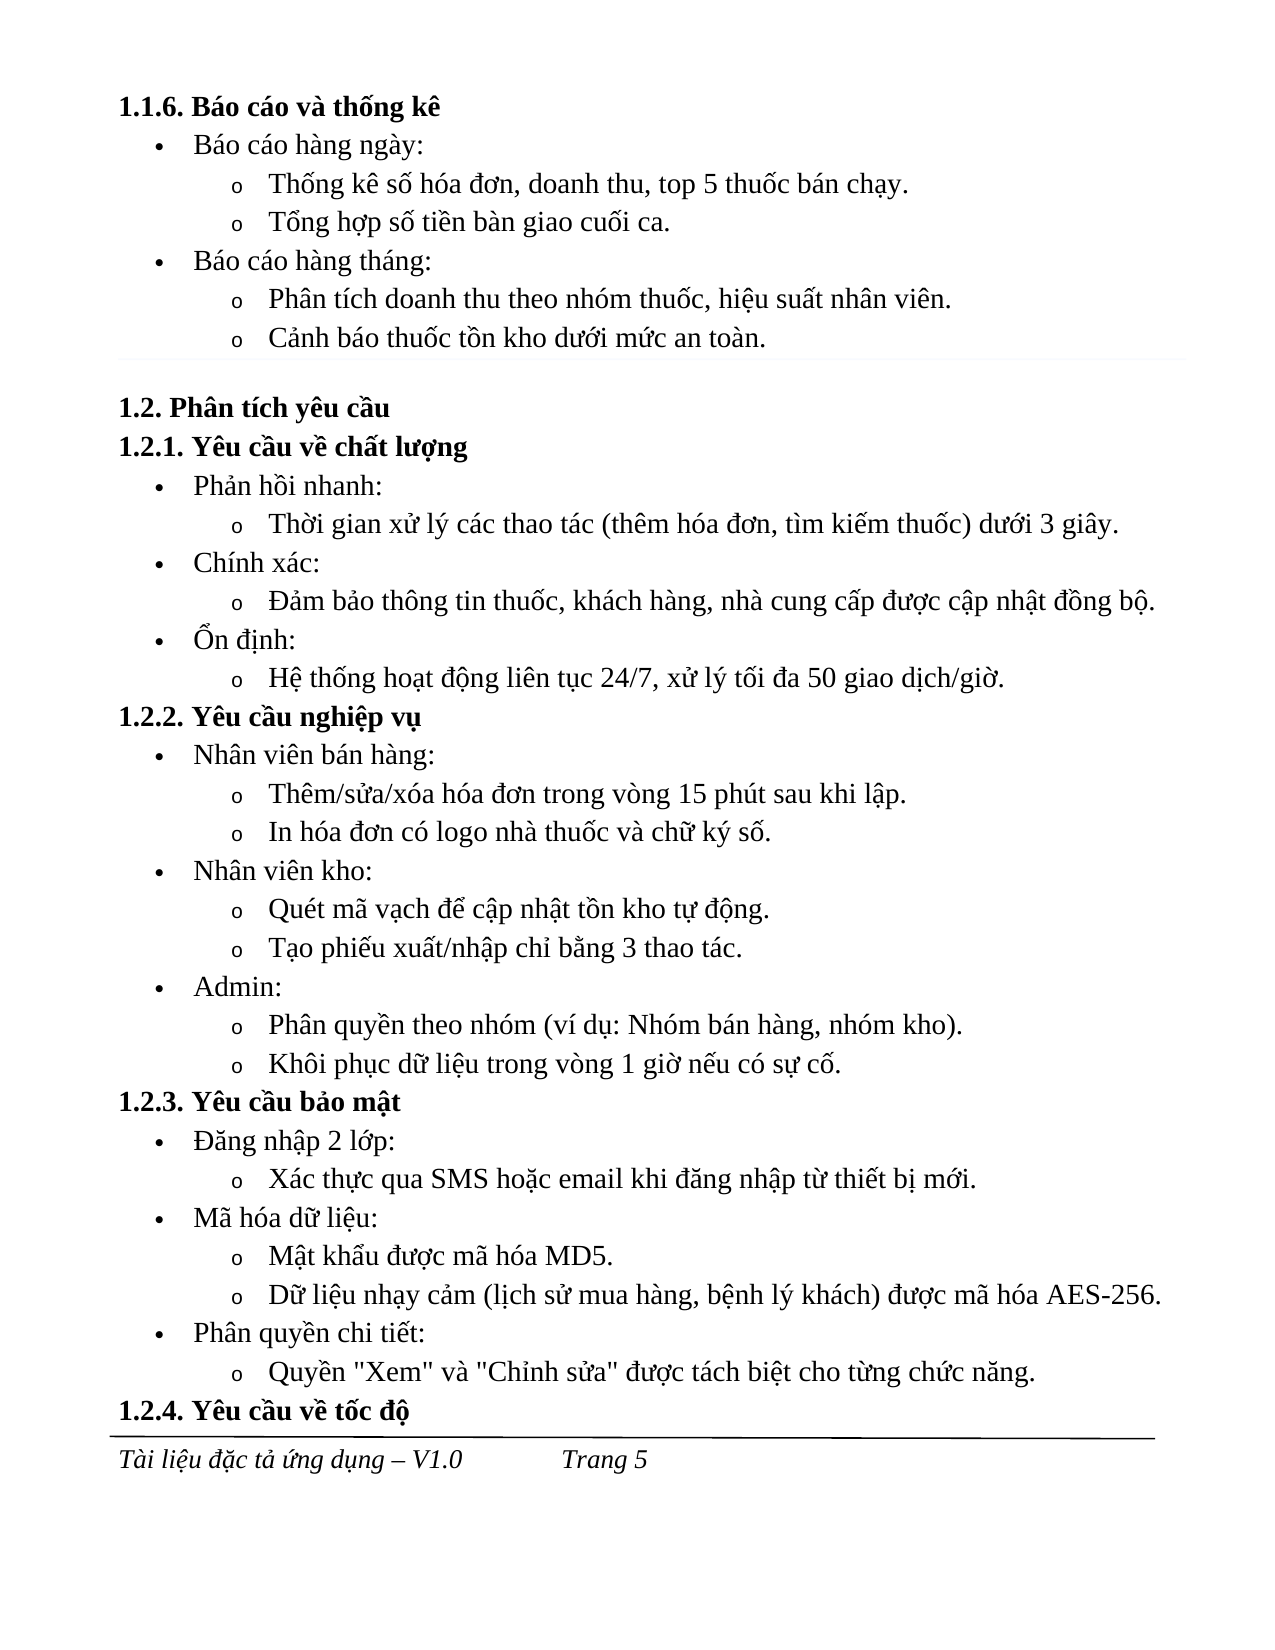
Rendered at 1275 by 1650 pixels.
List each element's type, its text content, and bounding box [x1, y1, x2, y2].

list Phân tích doanh thu theo nhóm thuốc, hiệu suất nhân viên. [231, 281, 1186, 315]
list Chính xác: [156, 545, 1186, 578]
list Nhân viên bán hàng: [156, 737, 1186, 771]
text 1.2.2. Yêu cầu nghiệp vụ [118, 699, 1186, 732]
list Mật khẩu được mã hóa MD5. [231, 1238, 1186, 1272]
list Nhân viên kho: [156, 853, 1186, 887]
list Thống kê số hóa đơn, doanh thu, top 5 thuốc bán chạy. [231, 166, 1186, 199]
text 1.1.6. Báo cáo và thống kê [118, 89, 1186, 122]
list Đảm bảo thông tin thuốc, khách hàng, nhà cung cấp được cập nhật đồng bộ. [231, 583, 1186, 617]
list Xác thực qua SMS hoặc email khi đăng nhập từ thiết bị mới. [231, 1161, 1186, 1195]
list Tổng hợp số tiền bàn giao cuối ca. [231, 204, 1186, 238]
list Phản hồi nhanh: [156, 468, 1186, 501]
list In hóa đơn có logo nhà thuốc và chữ ký số. [231, 814, 1186, 848]
list Hệ thống hoạt động liên tục 24/7, xử lý tối đa 50 giao dịch/giờ. [231, 660, 1186, 694]
list Báo cáo hàng tháng: [156, 243, 1186, 276]
text 1.2.3. Yêu cầu bảo mật [118, 1084, 1186, 1118]
list Thời gian xử lý các thao tác (thêm hóa đơn, tìm kiếm thuốc) dưới 3 giây. [231, 506, 1186, 540]
text 1.2. Phân tích yêu cầu [118, 391, 1186, 424]
list Đăng nhập 2 lớp: [156, 1123, 1186, 1156]
text 1.2.4. Yêu cầu về tốc độ [118, 1393, 1186, 1426]
list Ổn định: [156, 622, 1186, 655]
list Quét mã vạch để cập nhật tồn kho tự động. [231, 892, 1186, 925]
list Báo cáo hàng ngày: [156, 127, 1186, 161]
list Mã hóa dữ liệu: [156, 1200, 1186, 1233]
text 1.2.1. Yêu cầu về chất lượng [118, 429, 1186, 463]
list Quyền "Xem" và "Chỉnh sửa" được tách biệt cho từng chức năng. [231, 1354, 1186, 1388]
list Thêm/sửa/xóa hóa đơn trong vòng 15 phút sau khi lập. [231, 776, 1186, 809]
list Dữ liệu nhạy cảm (lịch sử mua hàng, bệnh lý khách) được mã hóa AES-256. [231, 1277, 1186, 1311]
list Phân quyền theo nhóm (ví dụ: Nhóm bán hàng, nhóm kho). [231, 1007, 1186, 1041]
list Khôi phục dữ liệu trong vòng 1 giờ nếu có sự cố. [231, 1046, 1186, 1079]
list Phân quyền chi tiết: [156, 1316, 1186, 1349]
list Cảnh báo thuốc tồn kho dưới mức an toàn. [231, 320, 1186, 353]
list Admin: [156, 969, 1186, 1002]
list Tạo phiếu xuất/nhập chỉ bằng 3 thao tác. [231, 930, 1186, 964]
